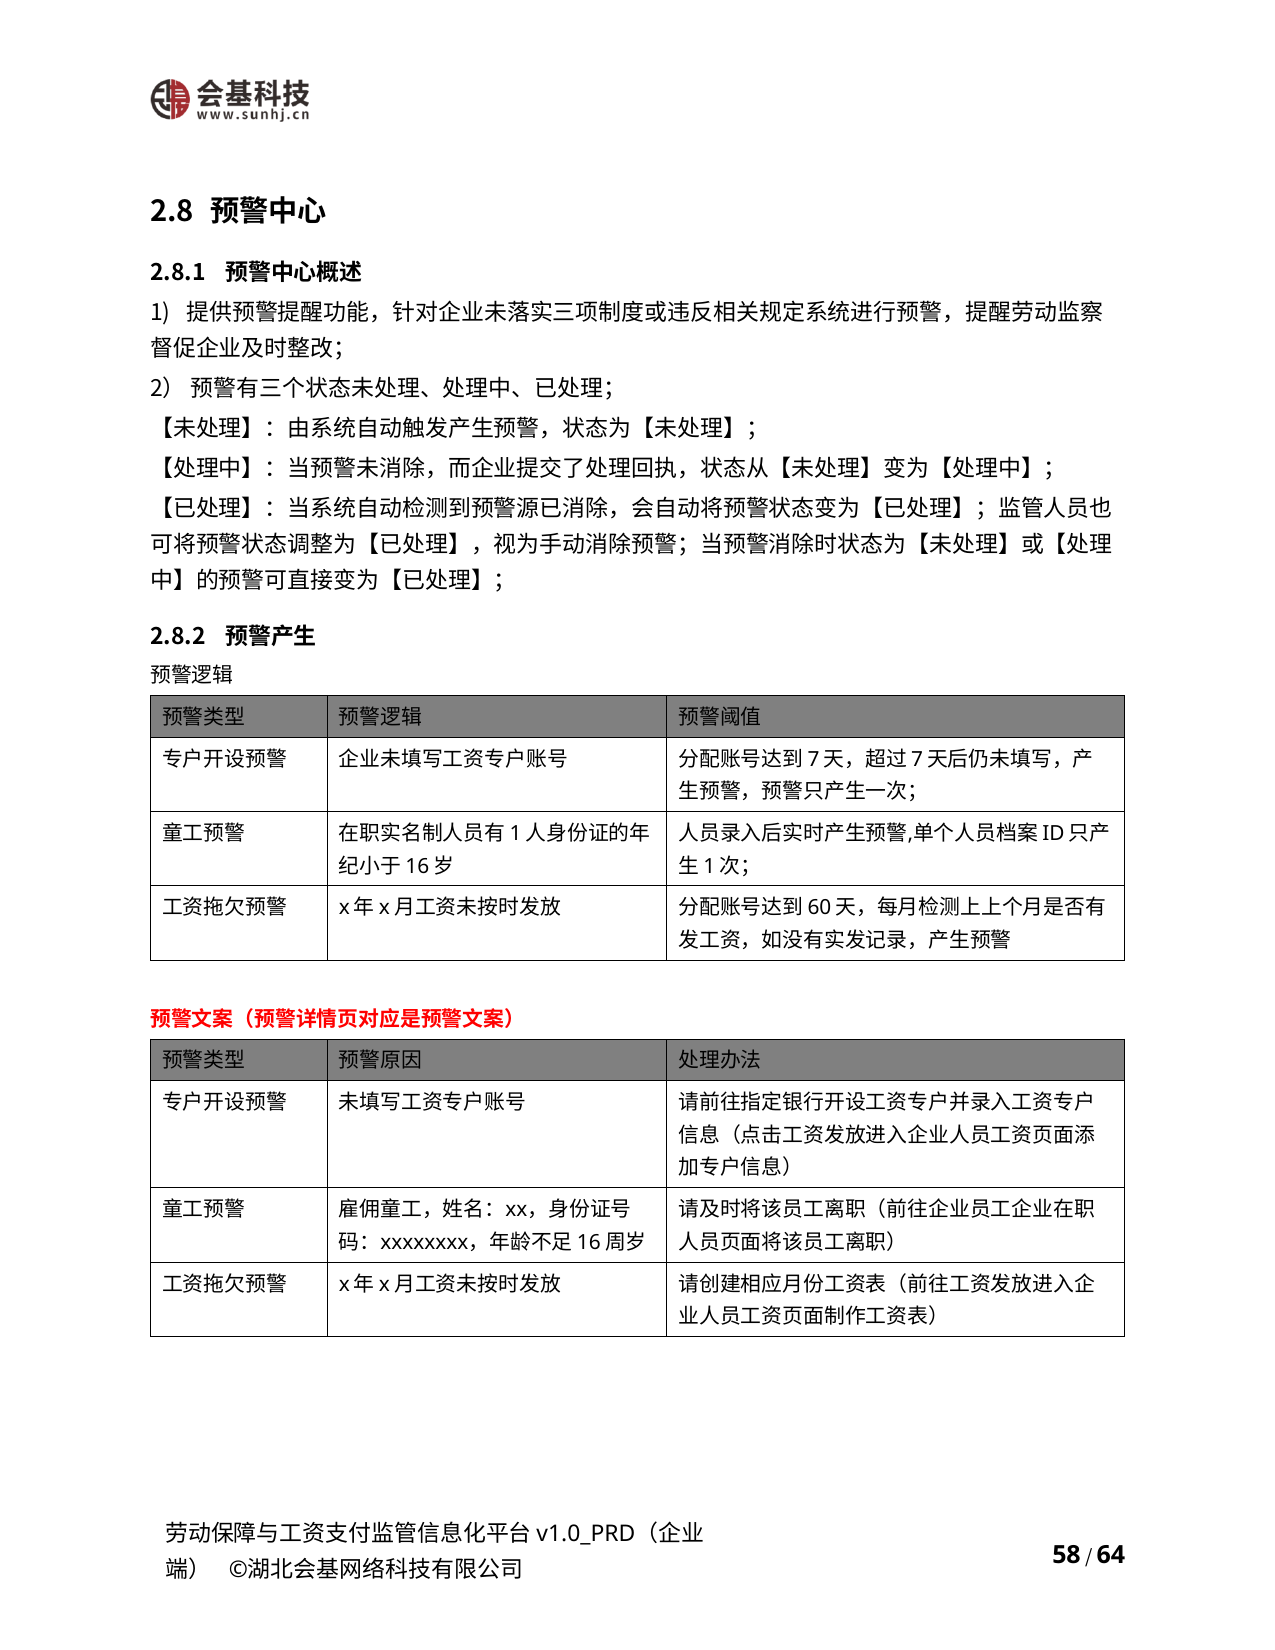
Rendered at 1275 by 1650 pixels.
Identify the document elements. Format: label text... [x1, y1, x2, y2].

text 【未处理】：由系统自动触发产生预警，状态为【未处理】； [150, 410, 1125, 443]
table_cell 童工预警 [151, 1188, 327, 1262]
table_cell 分配账号达到60天，每月检测上上个月是否有发工资，如没有实发记录，产生预警 [667, 886, 1124, 960]
text 预警文案（预警详情页对应是预警文案） [150, 1002, 1125, 1032]
text 【已处理】：当系统自动检测到预警源已消除，会自动将预警状态变为【已处理】；监管人员也可将预警状态调整为【已处理】，视为手动消除预警；当预警消除时状态为【未处理】或【处理中】的预警可直接变为【已处理】； [150, 490, 1125, 595]
subtitle 预警中心 [150, 187, 1125, 230]
table_cell 未填写工资专户账号 [328, 1081, 666, 1187]
text 预警逻辑 [150, 658, 1125, 688]
picture [150, 79, 309, 122]
table_cell x年x月工资未按时发放 [328, 1263, 666, 1336]
table_cell 请前往指定银行开设工资专户并录入工资专户信息（点击工资发放进入企业人员工资页面添加专户信息） [667, 1081, 1124, 1187]
table_cell 分配账号达到7天，超过7天后仍未填写，产生预警，预警只产生一次； [667, 738, 1124, 811]
text 1) 提供预警提醒功能，针对企业未落实三项制度或违反相关规定系统进行预警，提醒劳动监察督促企业及时整改； [150, 294, 1125, 363]
text 2） 预警有三个状态未处理、处理中、已处理； [150, 370, 1125, 403]
table_cell 工资拖欠预警 [151, 886, 327, 960]
table_cell 专户开设预警 [151, 1081, 327, 1187]
table_cell 在职实名制人员有1人身份证的年纪小于16岁 [328, 812, 666, 885]
table_cell 雇佣童工，姓名：xx，身份证号码：xxxxxxxx，年龄不足16周岁 [328, 1188, 666, 1262]
table_cell 工资拖欠预警 [151, 1263, 327, 1336]
subtitle 预警产生 [150, 618, 1125, 651]
table_header 预警类型 [151, 1040, 327, 1080]
table_cell x年x月工资未按时发放 [328, 886, 666, 960]
table_header 处理办法 [667, 1040, 1124, 1080]
subtitle 预警中心概述 [150, 254, 1125, 287]
table_header 预警类型 [151, 696, 327, 737]
table_header 预警阈值 [667, 696, 1124, 737]
text 【处理中】：当预警未消除，而企业提交了处理回执，状态从【未处理】变为【处理中】； [150, 450, 1125, 483]
table_header 预警逻辑 [328, 696, 666, 737]
table_cell 人员录入后实时产生预警,单个人员档案ID只产生1次； [667, 812, 1124, 885]
table_cell 专户开设预警 [151, 738, 327, 811]
table_header 预警原因 [328, 1040, 666, 1080]
table_cell 童工预警 [151, 812, 327, 885]
table_cell 请及时将该员工离职（前往企业员工企业在职人员页面将该员工离职） [667, 1188, 1124, 1262]
table_cell 请创建相应月份工资表（前往工资发放进入企业人员工资页面制作工资表） [667, 1263, 1124, 1336]
table_cell 企业未填写工资专户账号 [328, 738, 666, 811]
